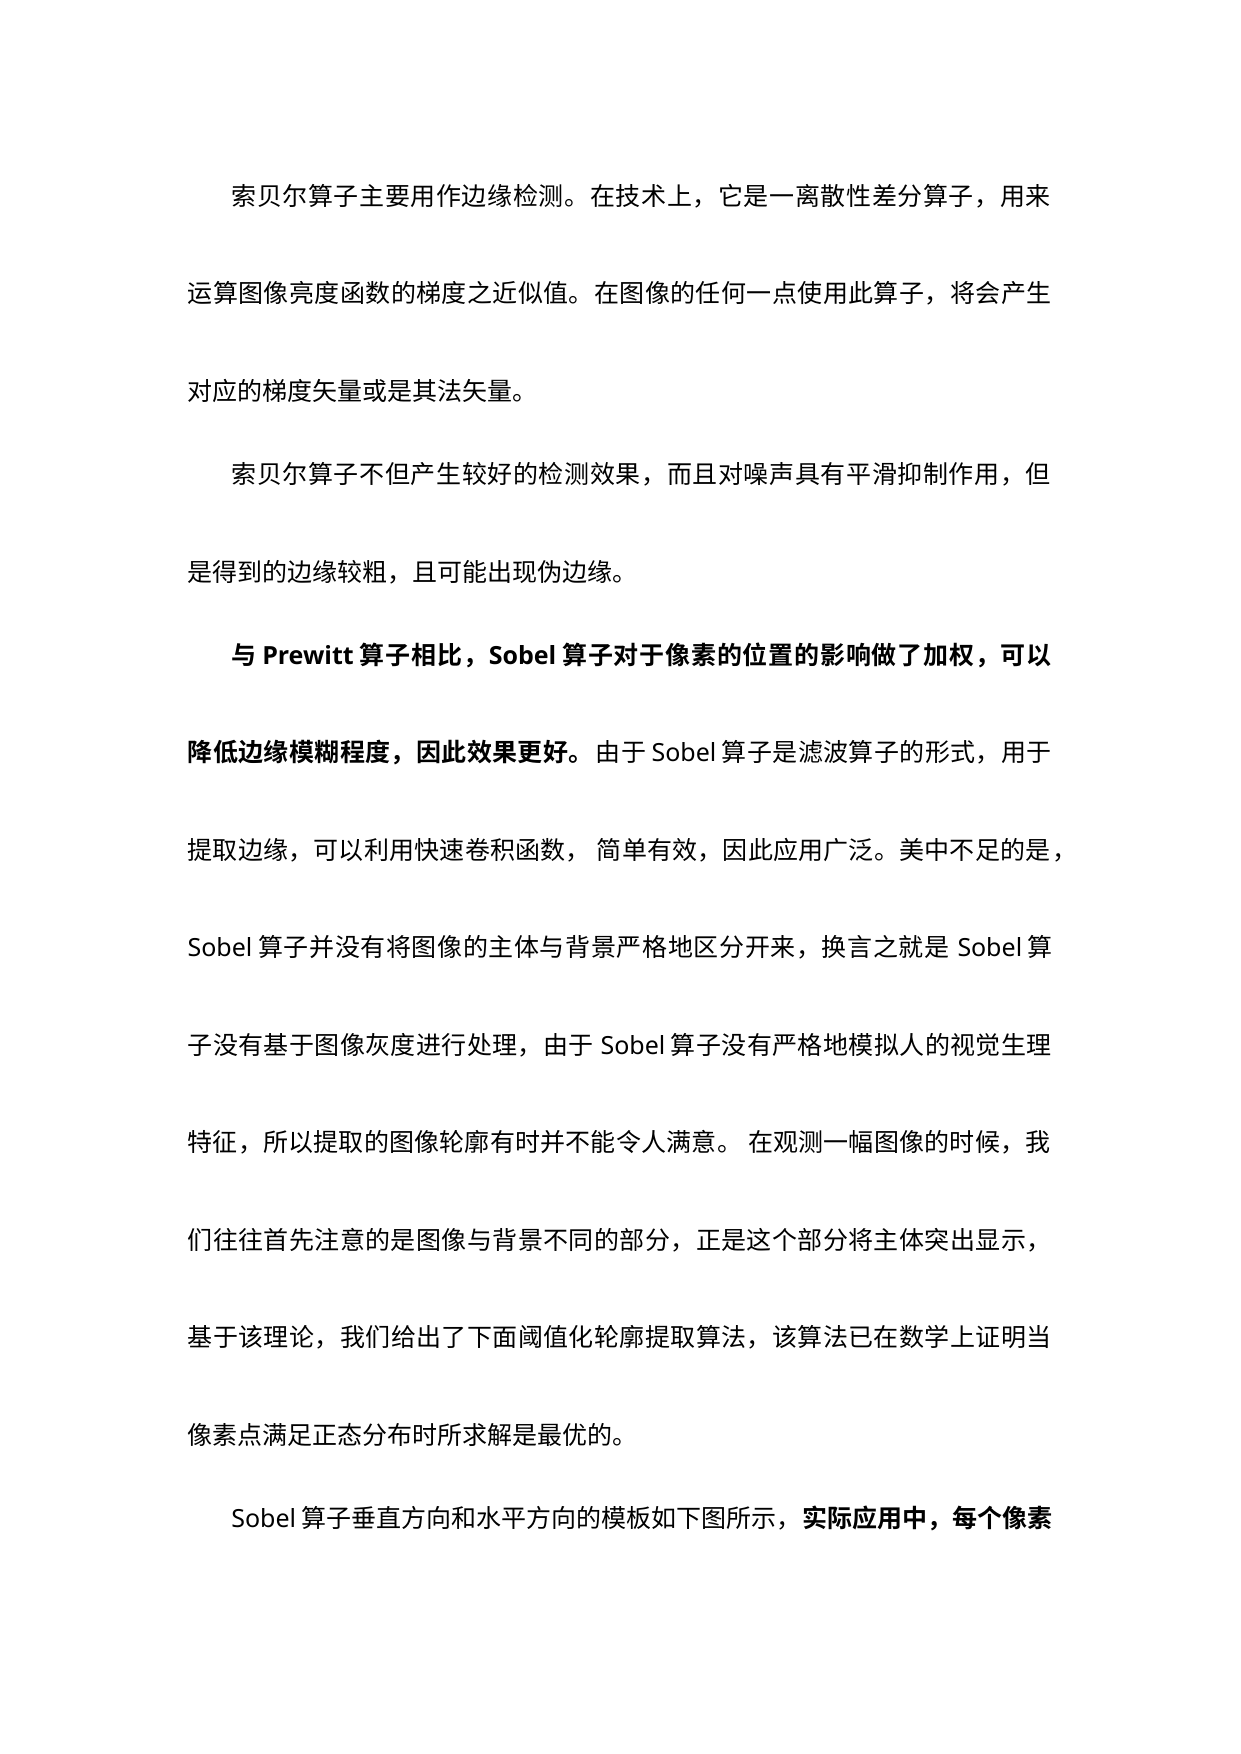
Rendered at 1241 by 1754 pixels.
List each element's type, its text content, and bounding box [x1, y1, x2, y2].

text 索贝尔算子主要用作边缘检测。在技术上，它是一离散性差分算子，用来运算图像亮度函数的梯度之近似值。在图像的任何一点使用此算子，将会产生对应的梯度矢量或是其法矢量。 [187, 162, 1053, 422]
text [187, 1484, 1053, 1549]
text 索贝尔算子不但产生较好的检测效果，而且对噪声具有平滑抑制作用，但是得到的边缘较粗，且可能出现伪边缘。 [187, 440, 1053, 603]
text 与Prewitt算子相比，Sobel算子对于像素的位置的影响做了加权，可以降低边缘模糊程度，因此效果更好。由于Sobel算子是滤波算子的形式，用于提取边缘，可以利用快速卷积函数， 简单有效，因此应用广泛。美中不足的是，Sobel算子并没有将图像的主体与背景严格地区分开来，换言之就是Sobel算子没有基于图像灰度进行处理，由于Sobel算子没有严格地模拟人的视觉生理特征，所以提取的图像轮廓有时并不能令人满意。 在观测一幅图像的时候，我们往往首先注意的是图像与背景不同的部分，正是这个部分将主体突出显示，基于该理论，我们给出了下面阈值化轮廓提取算法，该算法已在数学上证明当像素点满足正态分布时所求解是最优的。 [187, 621, 1053, 1466]
